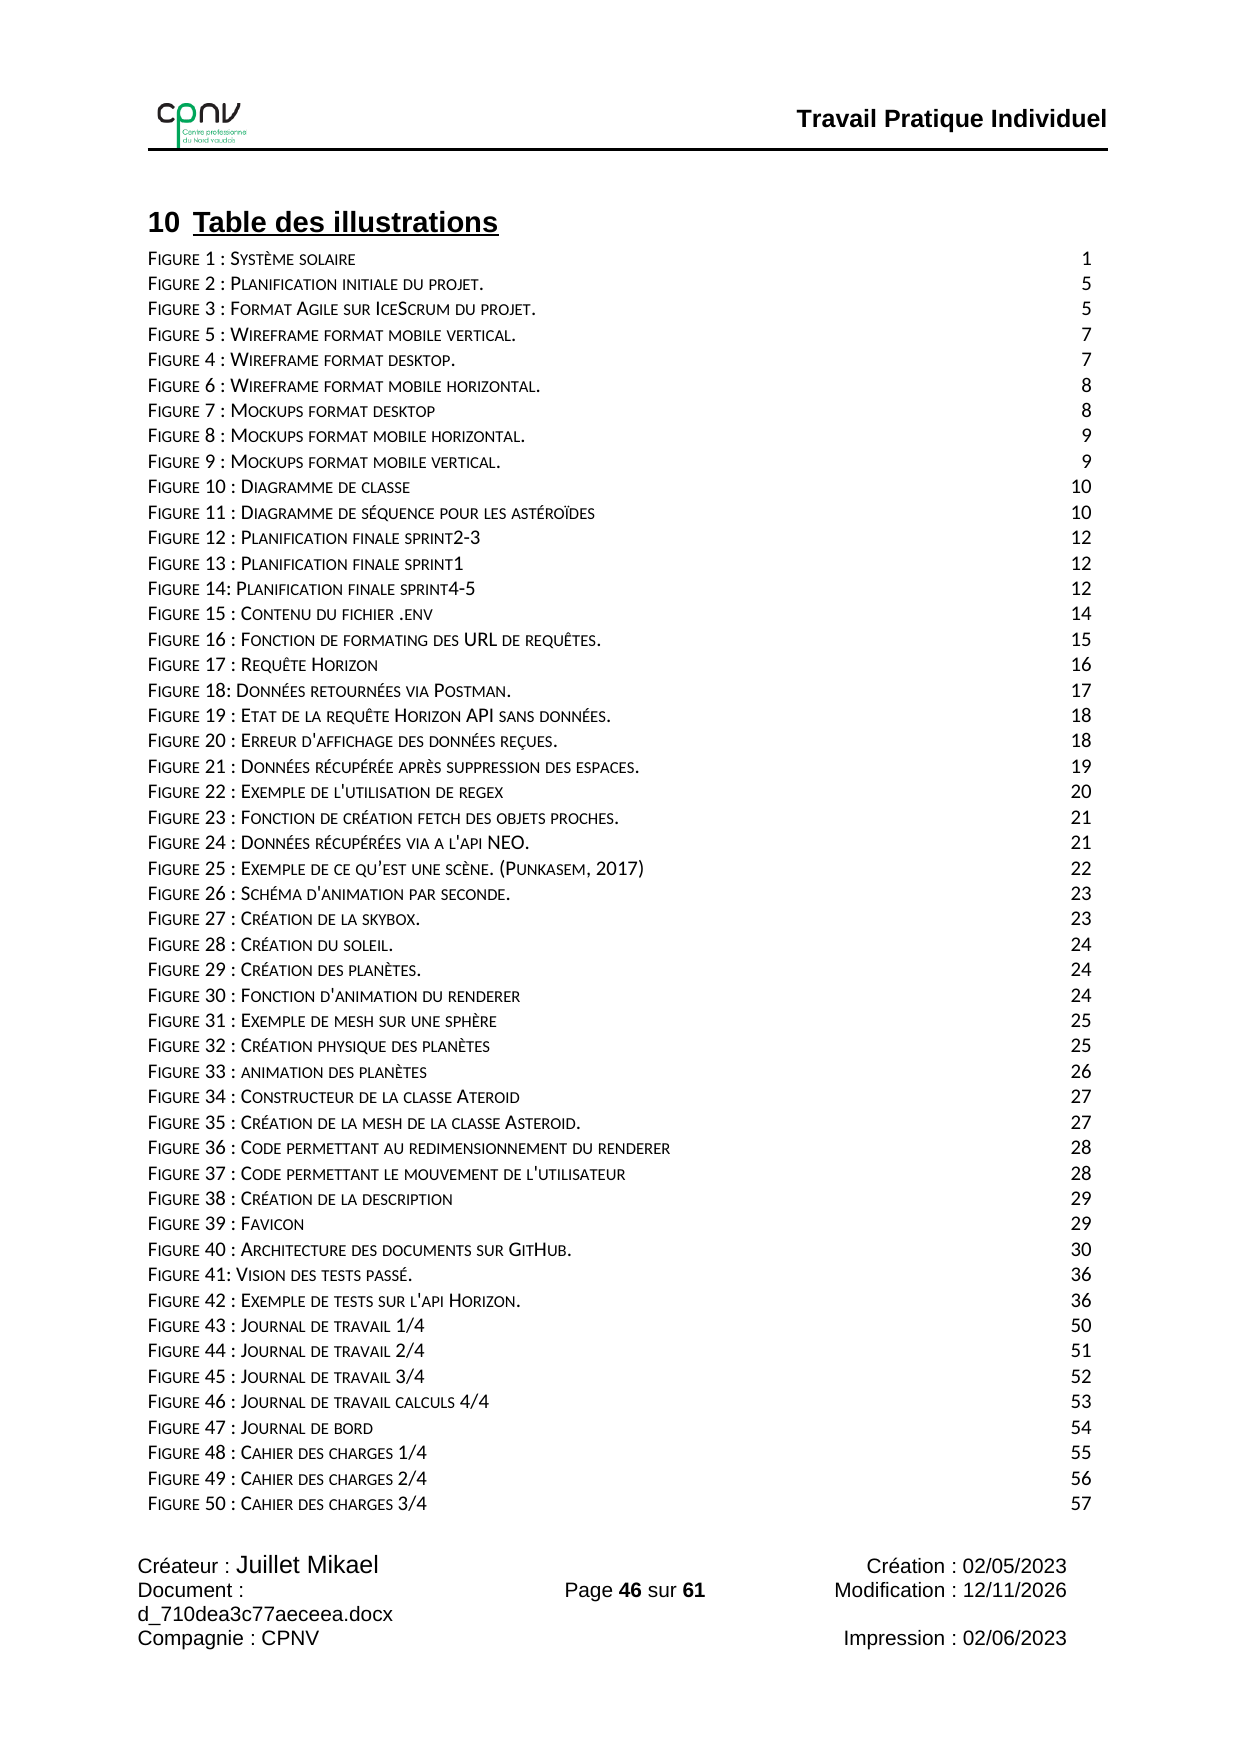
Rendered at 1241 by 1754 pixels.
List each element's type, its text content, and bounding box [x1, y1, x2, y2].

text Figure 49 : Cahier des charges 2/4 56 [148, 1465, 1092, 1490]
text Figure 20 : Erreur d'affichage des données reçues. 18 [148, 728, 1092, 753]
text Figure 17 : Requête Horizon 16 [148, 651, 1092, 677]
picture [157, 103, 247, 148]
text Figure 32 : Création physique des planètes 25 [148, 1033, 1092, 1058]
text Figure 48 : Cahier des charges 1/4 55 [148, 1439, 1092, 1465]
text Figure 33 : animation des planètes 26 [148, 1058, 1092, 1083]
text Figure 18: Données retournées via Postman. 17 [148, 677, 1092, 702]
text Figure 9 : Mockups format mobile vertical. 9 [148, 448, 1092, 473]
text Figure 44 : Journal de travail 2/4 51 [148, 1338, 1092, 1363]
text Figure 21 : Données récupérée après suppression des espaces. 19 [148, 753, 1092, 778]
text Figure 23 : Fonction de création fetch des objets proches. 21 [148, 804, 1092, 829]
text Figure 31 : Exemple de mesh sur une sphère 25 [148, 1007, 1092, 1033]
text Figure 6 : Wireframe format mobile horizontal. 8 [148, 372, 1092, 397]
text Figure 8 : Mockups format mobile horizontal. 9 [148, 423, 1092, 448]
text Figure 34 : Constructeur de la classe Ateroid 27 [148, 1083, 1092, 1109]
text Figure 14: Planification finale sprint4-5 12 [148, 575, 1092, 601]
text Figure 15 : Contenu du fichier .env 14 [148, 601, 1092, 626]
text Figure 4 : Wireframe format desktop. 7 [148, 346, 1092, 372]
text Figure 1 : Système solaire 1 [148, 245, 1092, 270]
text Figure 29 : Création des planètes. 24 [148, 956, 1092, 982]
text Figure 35 : Création de la mesh de la classe Asteroid. 27 [148, 1109, 1092, 1134]
text Figure 22 : Exemple de l'utilisation de regex 20 [148, 778, 1092, 804]
text Figure 24 : Données récupérées via a l'api NEO. 21 [148, 829, 1092, 855]
text Figure 3 : Format Agile sur IceScrum du projet. 5 [148, 296, 1092, 321]
text Figure 16 : Fonction de formating des URL de requêtes. 15 [148, 626, 1092, 651]
text Figure 25 : Exemple de ce qu’est une scène. (Punkasem, 2017) 22 [148, 855, 1092, 880]
text Figure 28 : Création du soleil. 24 [148, 931, 1092, 956]
text Figure 43 : Journal de travail 1/4 50 [148, 1312, 1092, 1338]
text Figure 7 : Mockups format desktop 8 [148, 397, 1092, 423]
text Figure 12 : Planification finale sprint2-3 12 [148, 524, 1092, 550]
text Figure 40 : Architecture des documents sur GitHub. 30 [148, 1236, 1092, 1261]
text Figure 11 : Diagramme de séquence pour les astéroïdes 10 [148, 499, 1092, 524]
text Figure 27 : Création de la skybox. 23 [148, 906, 1092, 931]
text Figure 46 : Journal de travail calculs 4/4 53 [148, 1388, 1092, 1414]
subtitle Table des illustrations [148, 205, 1092, 238]
text Figure 36 : Code permettant au redimensionnement du renderer 28 [148, 1134, 1092, 1160]
text Figure 41: Vision des tests passé. 36 [148, 1261, 1092, 1287]
text Figure 42 : Exemple de tests sur l'api Horizon. 36 [148, 1287, 1092, 1312]
text Figure 47 : Journal de bord 54 [148, 1414, 1092, 1439]
text Figure 38 : Création de la description 29 [148, 1185, 1092, 1211]
text Figure 30 : Fonction d'animation du renderer 24 [148, 982, 1092, 1007]
text Figure 37 : Code permettant le mouvement de l'utilisateur 28 [148, 1160, 1092, 1185]
text Figure 10 : Diagramme de classe 10 [148, 473, 1092, 499]
text Figure 39 : Favicon 29 [148, 1211, 1092, 1236]
text Figure 2 : Planification initiale du projet. 5 [148, 270, 1092, 296]
text Figure 45 : Journal de travail 3/4 52 [148, 1363, 1092, 1388]
text Figure 5 : Wireframe format mobile vertical. 7 [148, 321, 1092, 346]
text Figure 50 : Cahier des charges 3/4 57 [148, 1490, 1092, 1516]
text Figure 13 : Planification finale sprint1 12 [148, 550, 1092, 575]
text Figure 19 : Etat de la requête Horizon API sans données. 18 [148, 702, 1092, 728]
text Figure 26 : Schéma d'animation par seconde. 23 [148, 880, 1092, 906]
